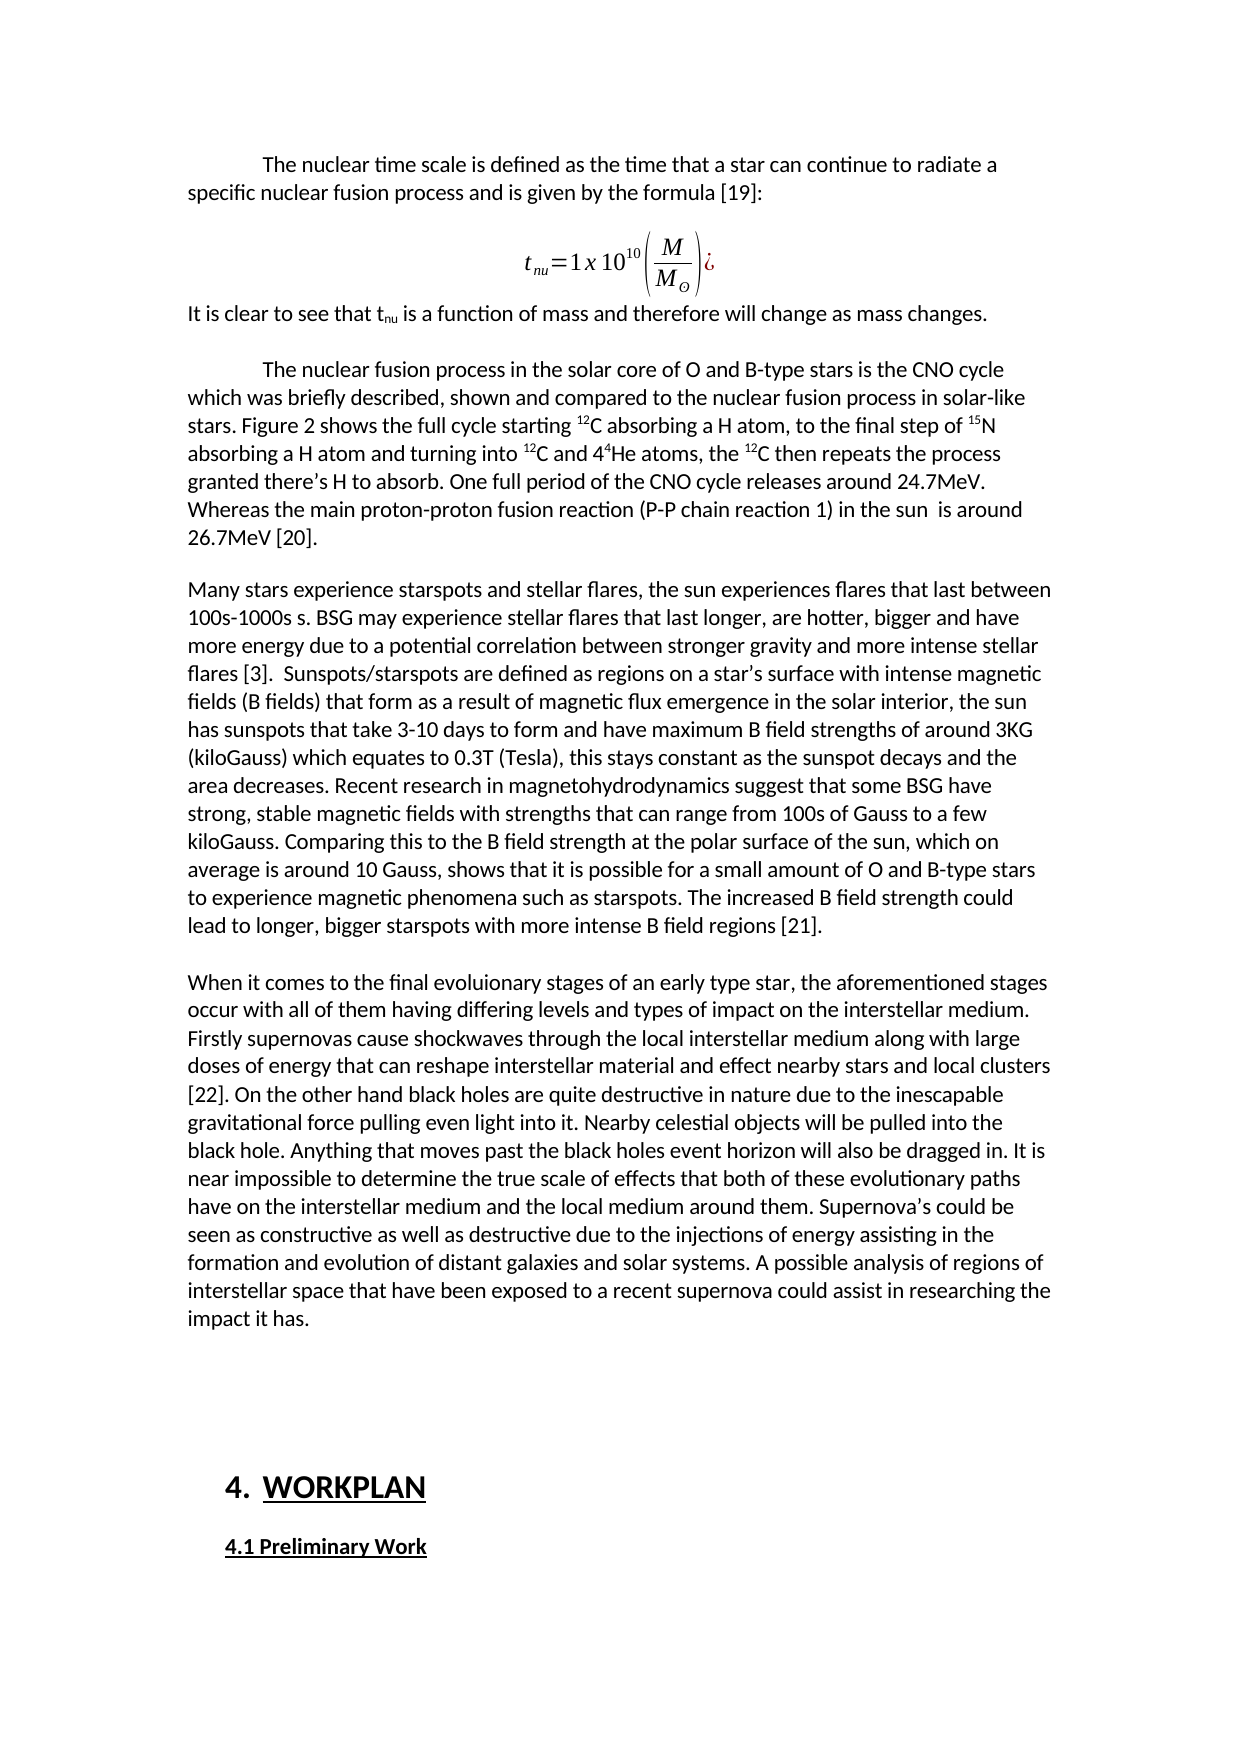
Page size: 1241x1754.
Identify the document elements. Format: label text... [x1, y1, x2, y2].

text The nuclear time scale is defined as the time that a star can continue to radiate a specific nuclear fusion process and is given by the formula [19]: [187, 150, 1053, 206]
text When it comes to the final evoluionary stages of an early type star, the aforementioned stages occur with all of them having differing levels and types of impact on the interstellar medium. Firstly supernovas cause shockwaves through the local interstellar medium along with large doses of energy that can reshape interstellar material and effect nearby stars and local clusters [22]. On the other hand black holes are quite destructive in nature due to the inescapable gravitational force pulling even light into it. Nearby celestial objects will be pulled into the black hole. Anything that moves past the black holes event horizon will also be dragged in. It is near impossible to determine the true scale of effects that both of these evolutionary paths have on the interstellar medium and the local medium around them. Supernova’s could be seen as constructive as well as destructive due to the injections of energy assisting in the formation and evolution of distant galaxies and solar systems. A possible analysis of regions of interstellar space that have been exposed to a recent supernova could assist in researching the impact it has. [187, 968, 1053, 1332]
text The nuclear fusion process in the solar core of O and B-type stars is the CNO cycle which was briefly described, shown and compared to the nuclear fusion process in solar-like stars. Figure 2 shows the full cycle starting 12C absorbing a H atom, to the final step of 15N absorbing a H atom and turning into 12C and 44He atoms, the 12C then repeats the process granted there’s H to absorb. One full period of the CNO cycle releases around 24.7MeV. Whereas the main proton-proton fusion reaction (P-P chain reaction 1) in the sun is around 26.7MeV [20]. [187, 355, 1053, 551]
text Many stars experience starspots and stellar flares, the sun experiences flares that last between 100s-1000s s. BSG may experience stellar flares that last longer, are hotter, bigger and have more energy due to a potential correlation between stronger gravity and more intense stellar flares [3]. Sunspots/starspots are defined as regions on a star’s surface with intense magnetic fields (B fields) that form as a result of magnetic flux emergence in the solar interior, the sun has sunspots that take 3-10 days to form and have maximum B field strengths of around 3KG (kiloGauss) which equates to 0.3T (Tesla), this stays constant as the sunspot decays and the area decreases. Recent research in magnetohydrodynamics suggest that some BSG have strong, stable magnetic fields with strengths that can range from 100s of Gauss to a few kiloGauss. Comparing this to the B field strength at the polar surface of the sun, which on average is around 10 Gauss, shows that it is possible for a small amount of O and B-type stars to experience magnetic phenomena such as starspots. The increased B field strength could lead to longer, bigger starspots with more intense B field regions [21]. [187, 575, 1053, 939]
text It is clear to see that tnu is a function of mass and therefore will change as mass changes. [187, 299, 1053, 327]
subtitle WORKPLAN [225, 1466, 1053, 1507]
text 4.1 Preliminary Work [187, 1532, 1053, 1560]
